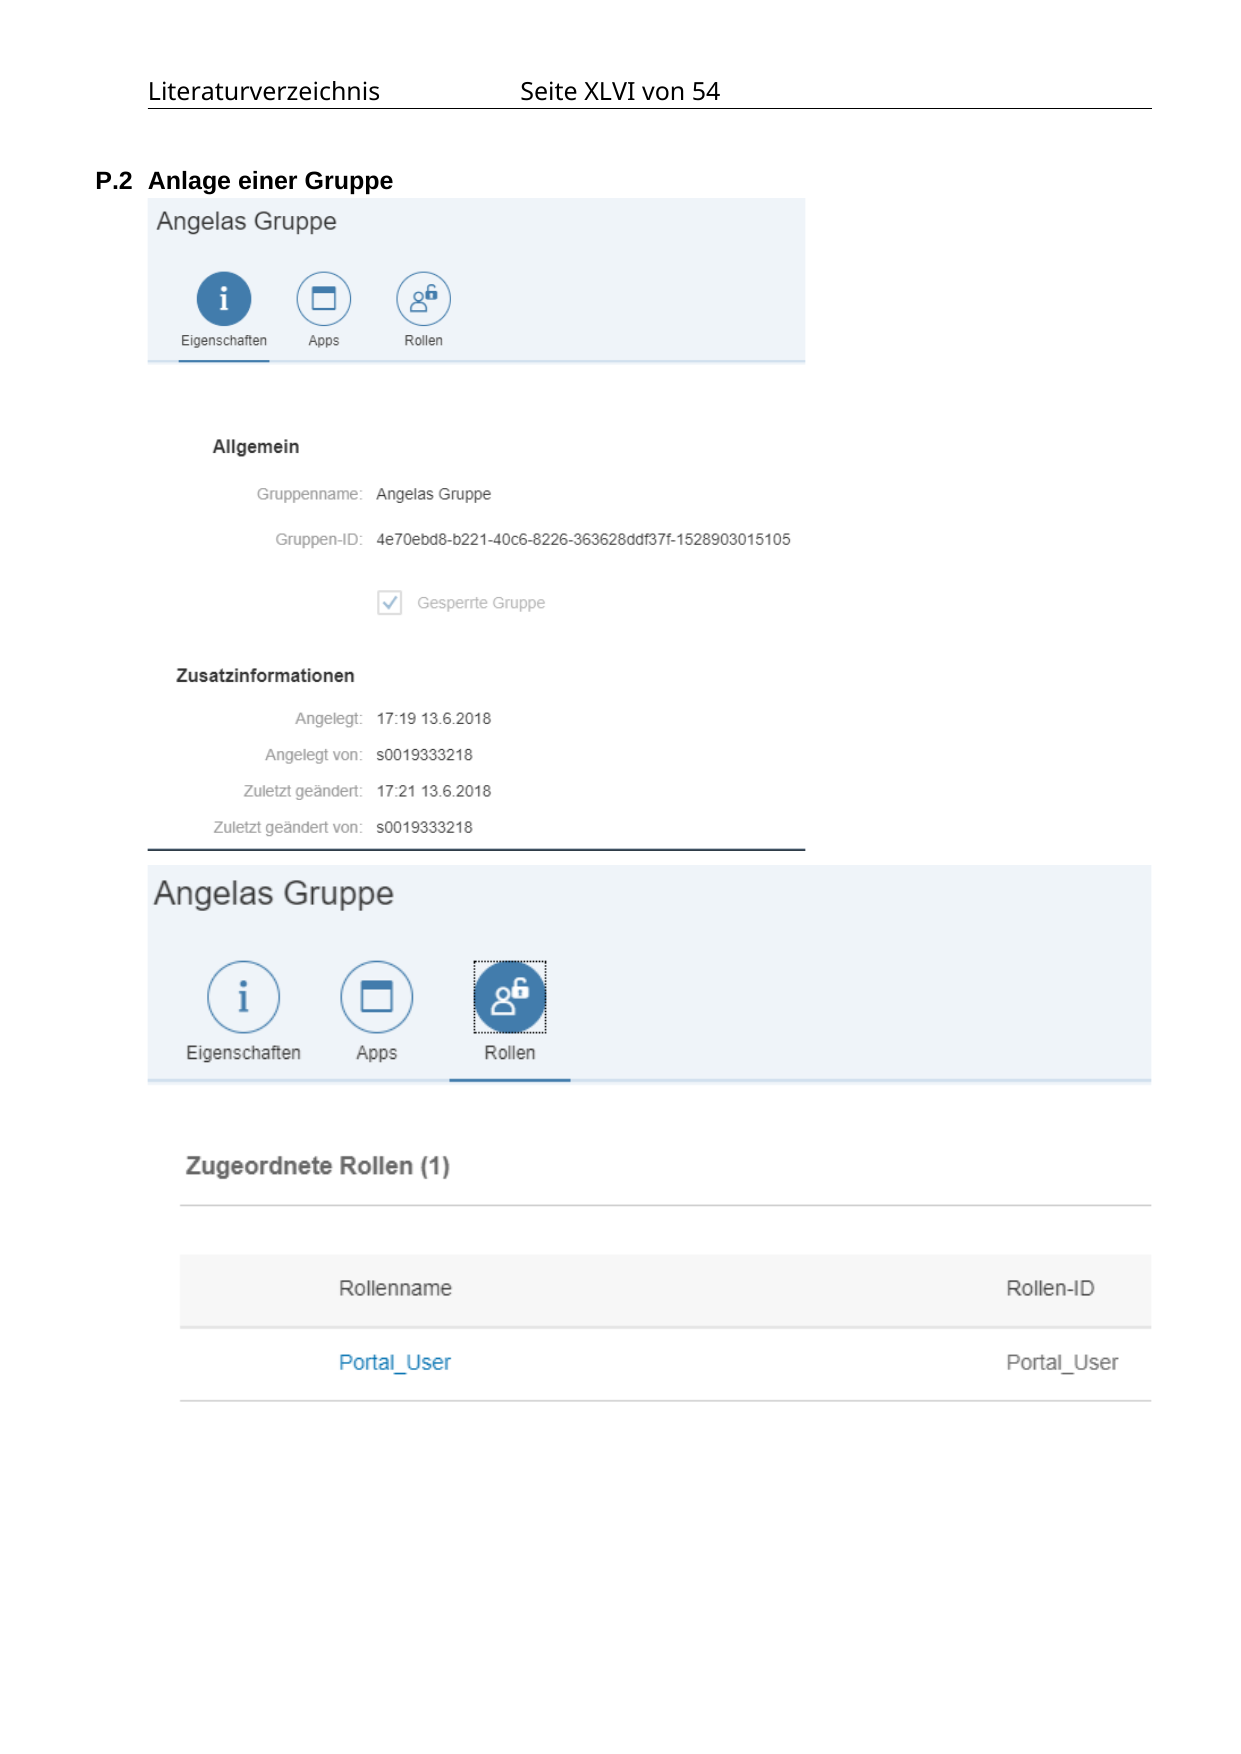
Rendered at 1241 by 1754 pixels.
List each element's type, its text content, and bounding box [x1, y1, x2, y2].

picture [147, 198, 806, 851]
picture [147, 865, 1152, 1417]
text Anlage einer Gruppe [95, 166, 1152, 195]
